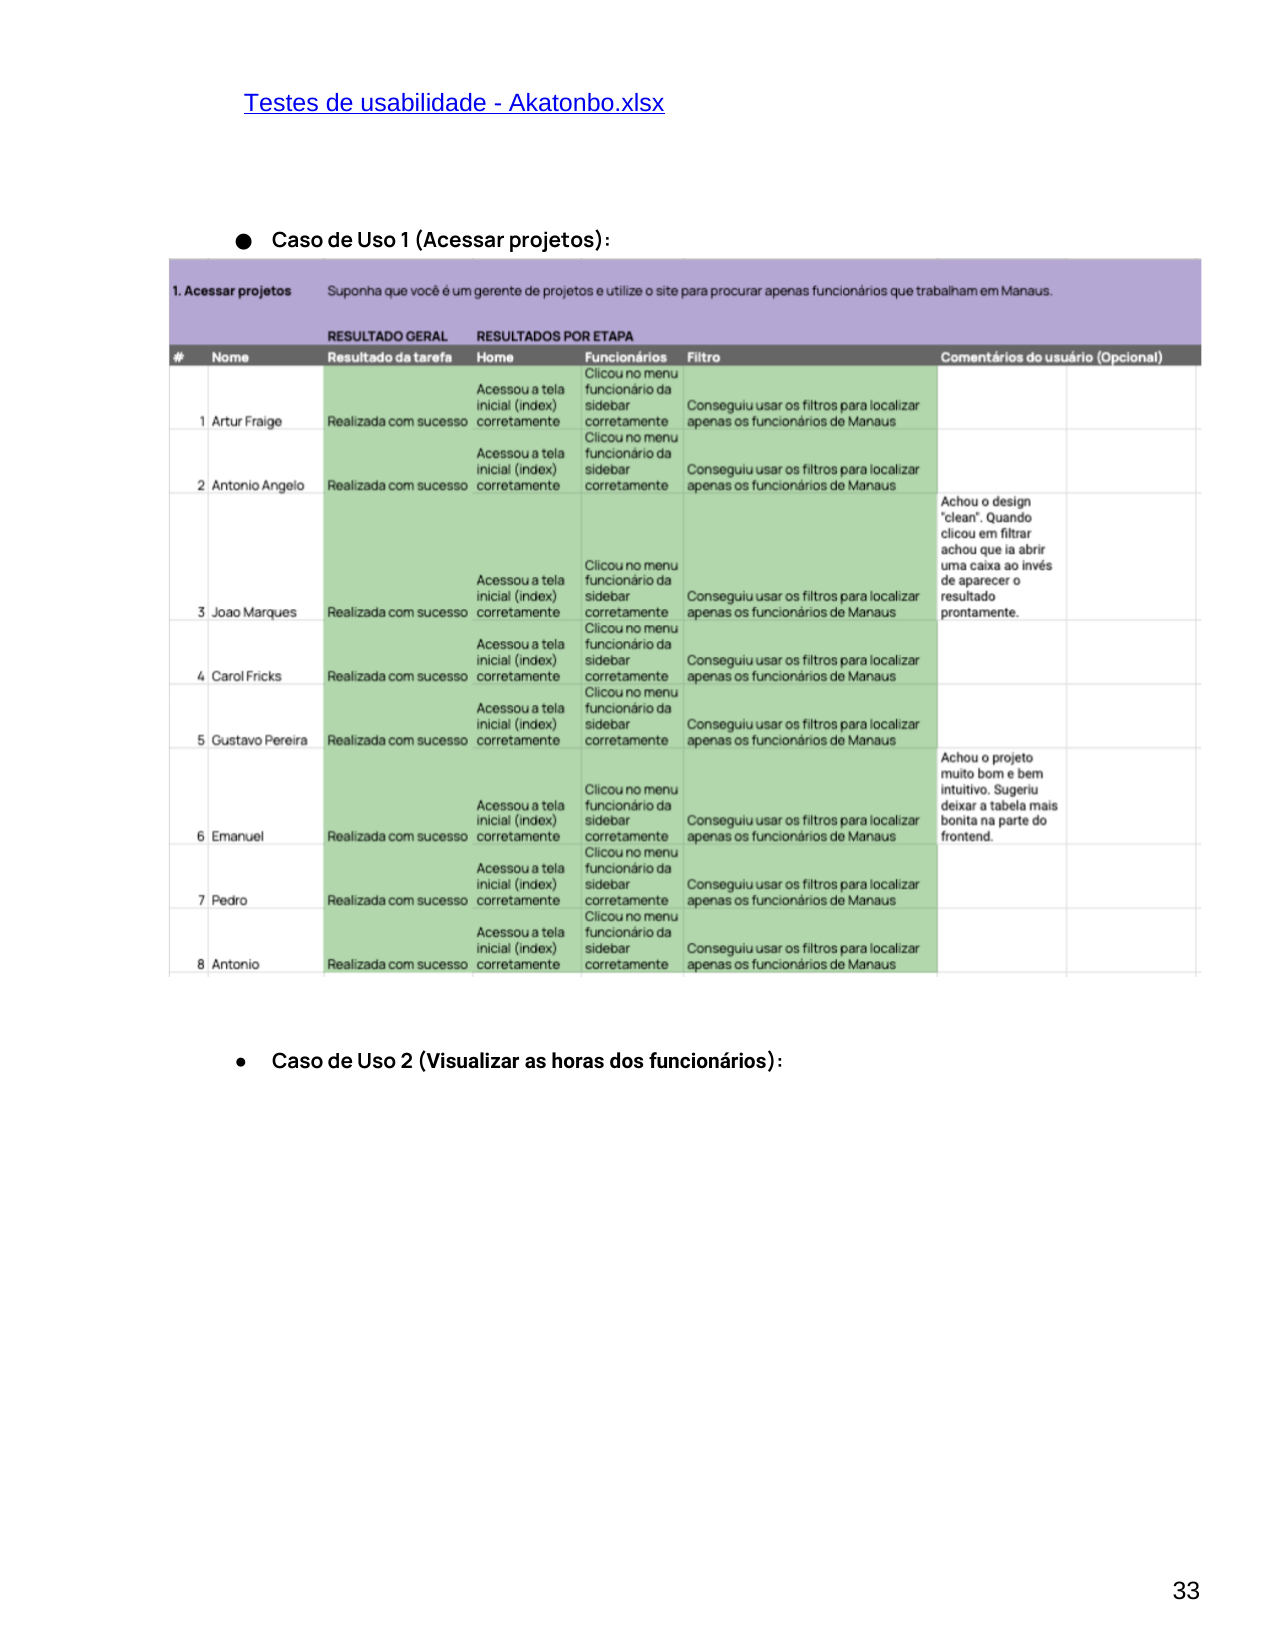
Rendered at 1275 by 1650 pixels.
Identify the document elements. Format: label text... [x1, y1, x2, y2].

picture [168, 258, 1202, 977]
list Caso de Uso 1 (Acessar projetos): [234, 226, 1200, 254]
list Caso de Uso 2 (Visualizar as horas dos funcionários): [234, 1046, 1200, 1074]
text Testes de usabilidade - Akatonbo.xlsx [169, 88, 1200, 117]
